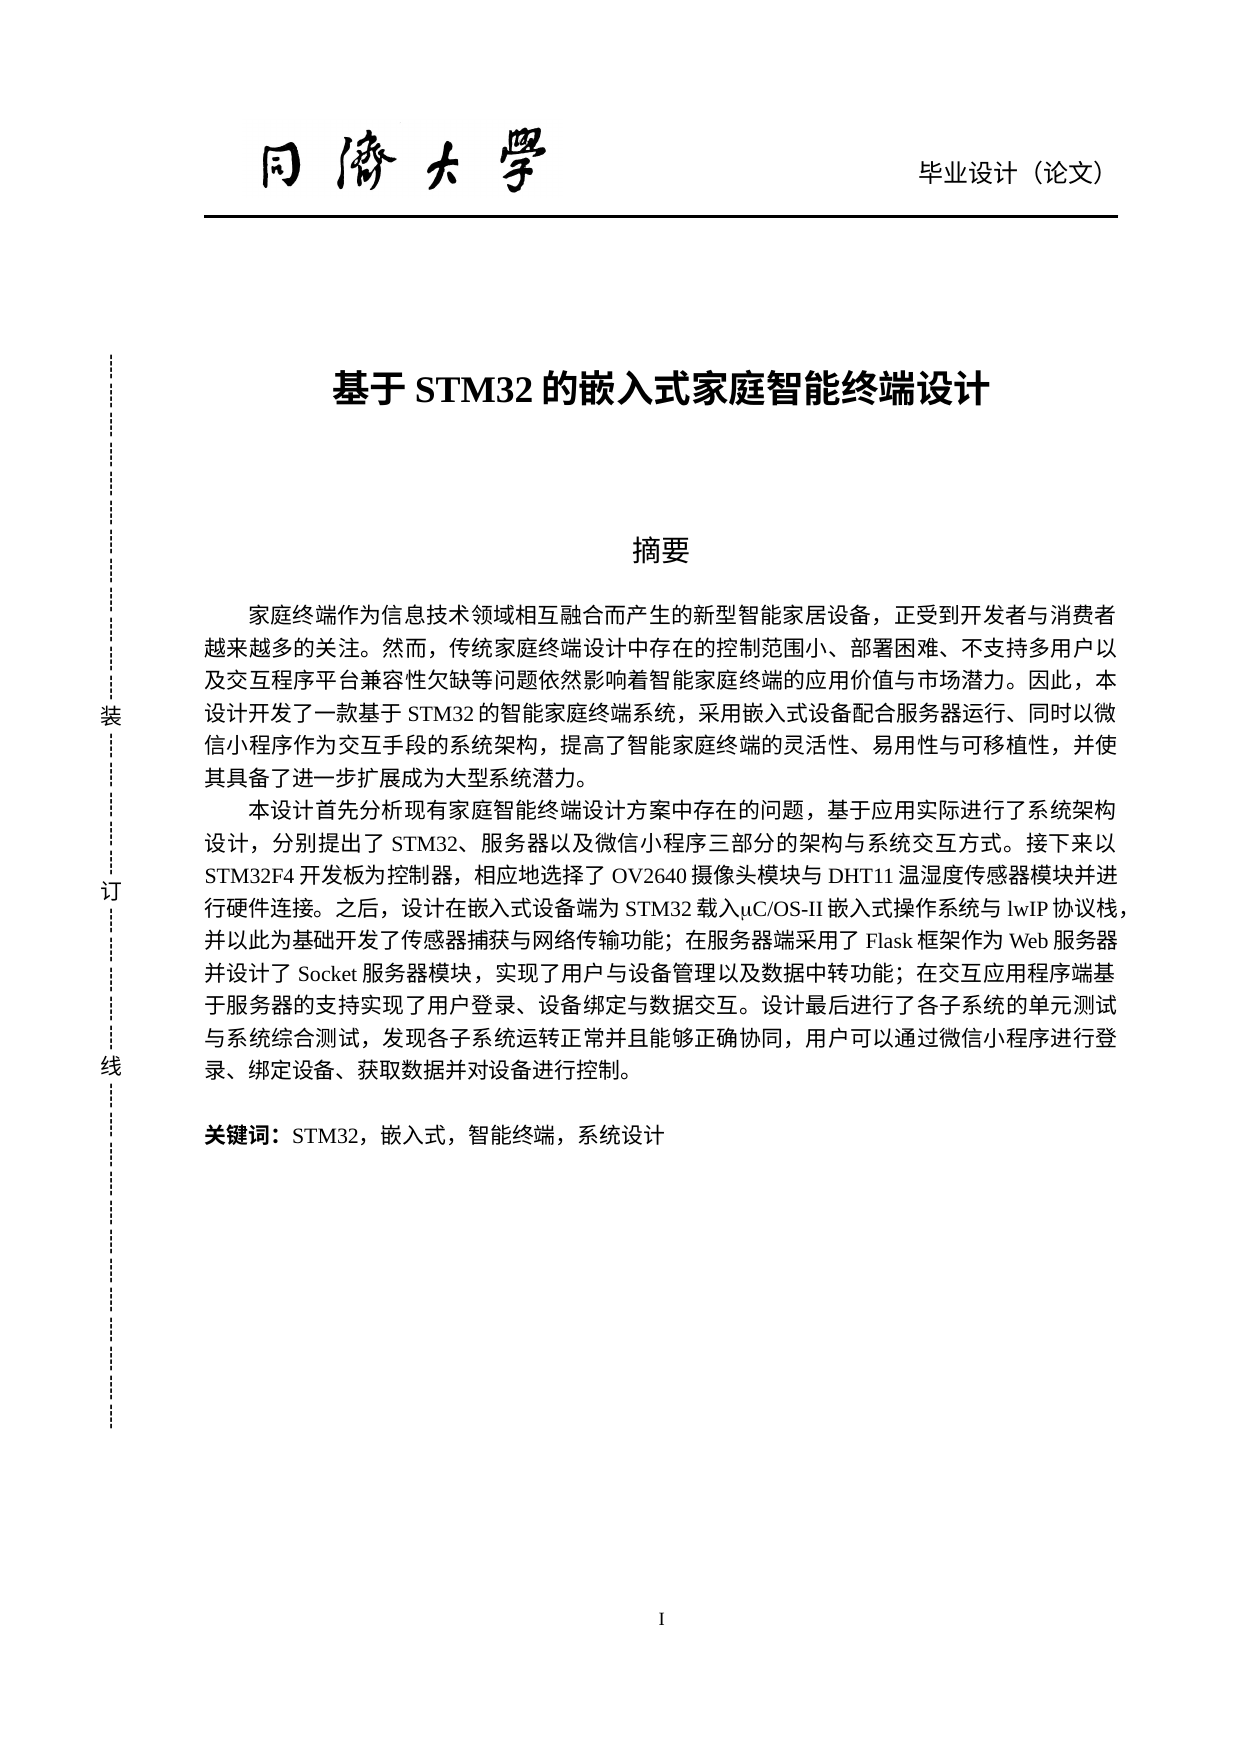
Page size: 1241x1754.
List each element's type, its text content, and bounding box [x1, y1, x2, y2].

picture [241, 119, 564, 198]
text 基于STM32的嵌入式家庭智能终端设计 [204, 354, 1118, 419]
text 摘要 [204, 516, 1118, 581]
text 家庭终端作为信息技术领域相互融合而产生的新型智能家居设备，正受到开发者与消费者越来越多的关注。然而，传统家庭终端设计中存在的控制范围小、部署困难、不支持多用户以及交互程序平台兼容性欠缺等问题依然影响着智能家庭终端的应用价值与市场潜力。因此，本设计开发了一款基于STM32的智能家庭终端系统，采用嵌入式设备配合服务器运行、同时以微信小程序作为交互手段的系统架构，提高了智能家庭终端的灵活性、易用性与可移植性，并使其具备了进一步扩展成为大型系统潜力。 [204, 598, 1118, 793]
text 本设计首先分析现有家庭智能终端设计方案中存在的问题，基于应用实际进行了系统架构设计，分别提出了STM32、服务器以及微信小程序三部分的架构与系统交互方式。接下来以STM32F4开发板为控制器，相应地选择了OV2640摄像头模块与DHT11温湿度传感器模块并进行硬件连接。之后，设计在嵌入式设备端为STM32载入C/OS-II嵌入式操作系统与lwIP协议栈，并以此为基础开发了传感器捕获与网络传输功能；在服务器端采用了Flask框架作为Web服务器并设计了Socket服务器模块，实现了用户与设备管理以及数据中转功能；在交互应用程序端基于服务器的支持实现了用户登录、设备绑定与数据交互。设计最后进行了各子系统的单元测试与系统综合测试，发现各子系统运转正常并且能够正确协同，用户可以通过微信小程序进行登录、绑定设备、获取数据并对设备进行控制。 [204, 793, 1118, 1085]
text 关键词：STM32，嵌入式，智能终端，系统设计 [204, 1118, 1118, 1150]
